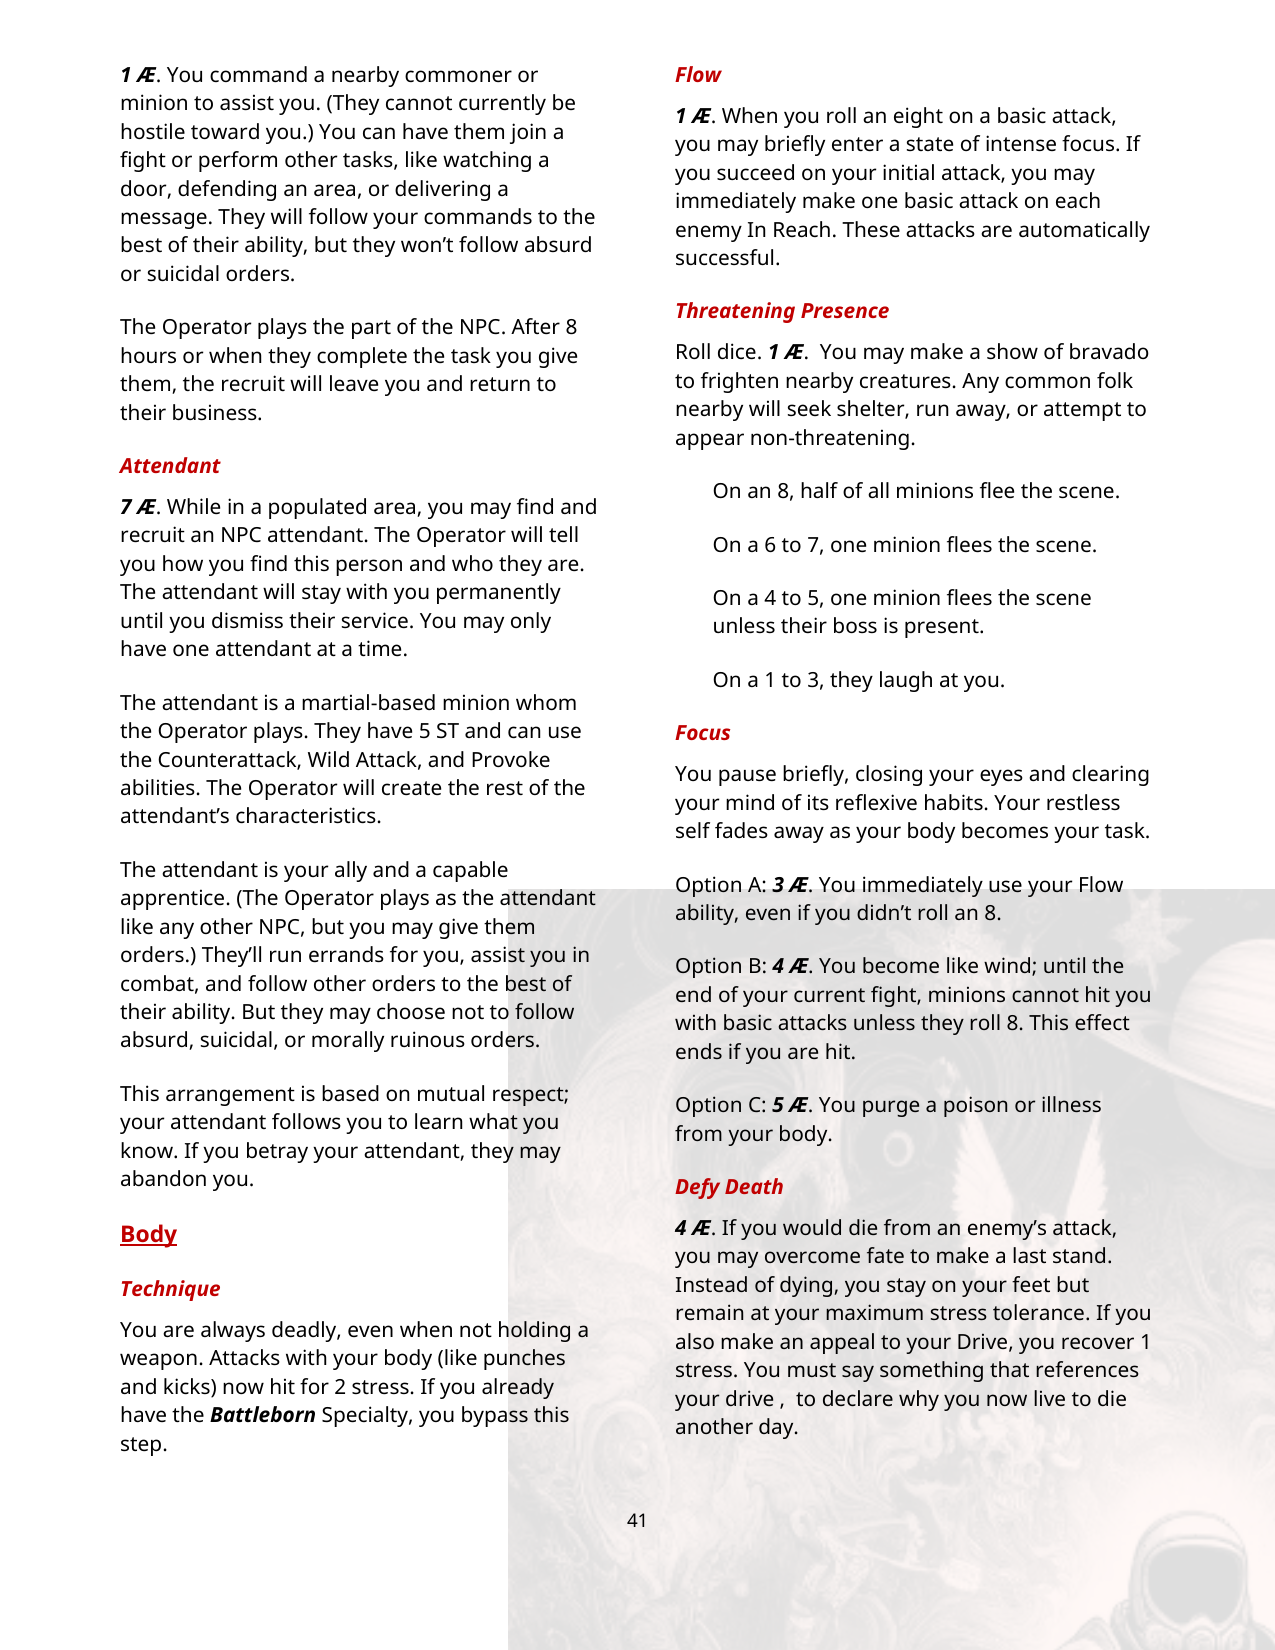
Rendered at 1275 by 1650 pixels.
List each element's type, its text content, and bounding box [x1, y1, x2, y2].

subtitle Technique [120, 1274, 600, 1302]
text You are always deadly, even when not holding a weapon. Attacks with your body (like punches and kicks) now hit for 2 stress. If you already have the Battleborn Specialty, you bypass this step. [120, 1315, 600, 1457]
text The attendant is your ally and a capable apprentice. (The Operator plays as the attendant like any other NPC, but you may give them orders.) They’ll run errands for you, assist you in combat, and follow other orders to the best of their ability. But they may choose not to follow absurd, suicidal, or morally ruinous orders. [120, 855, 600, 1054]
text 1 Æ. When you roll an eight on a basic attack, you may briefly enter a state of intense focus. If you succeed on your initial attack, you may immediately make one basic attack on each enemy In Reach. These attacks are automatically successful. [675, 101, 1155, 272]
subtitle Focus [675, 718, 1155, 747]
text The attendant is a martial-based minion whom the Operator plays. They have 5 ST and can use the Counterattack, Wild Attack, and Provoke abilities. The Operator will create the rest of the attendant’s characteristics. [120, 688, 600, 830]
text On a 1 to 3, they laugh at you. [712, 665, 1155, 693]
subtitle Defy Death [675, 1172, 1155, 1201]
text Roll dice. 1 Æ. You may make a show of bravado to frighten nearby creatures. Any common folk nearby will seek shelter, run away, or attempt to appear non-threatening. [675, 337, 1155, 451]
text 7 Æ. While in a populated area, you may find and recruit an NPC attendant. The Operator will tell you how you find this person and who they are. The attendant will stay with you permanently until you dismiss their service. You may only have one attendant at a time. [120, 492, 600, 663]
text On an 8, half of all minions flee the scene. [712, 476, 1155, 505]
text On a 6 to 7, one minion flees the scene. [712, 530, 1155, 558]
subtitle Attendant [120, 451, 600, 480]
text You pause briefly, closing your eyes and clearing your mind of its reflexive habits. Your restless self fades away as your body becomes your task. [675, 759, 1155, 845]
subtitle Body [120, 1218, 600, 1249]
subtitle Threatening Presence [675, 297, 1155, 325]
subtitle Flow [675, 60, 1155, 88]
text Option A: 3 Æ. You immediately use your Flow ability, even if you didn’t roll an 8. [675, 870, 1155, 927]
text 1 Æ. You command a nearby commoner or minion to assist you. (They cannot currently be hostile toward you.) You can have them join a fight or perform other tasks, like watching a door, defending an area, or delivering a message. They will follow your commands to the best of their ability, but they won’t follow absurd or suicidal orders. [120, 60, 600, 287]
text 4 Æ. If you would die from an enemy’s attack, you may overcome fate to make a last stand. Instead of dying, you stay on your feet but remain at your maximum stress tolerance. If you also make an appeal to your Drive, you recover 1 stress. You must say something that references your drive , to declare why you now live to die another day. [675, 1213, 1155, 1441]
text This arrangement is based on mutual respect; your attendant follows you to learn what you know. If you betray your attendant, they may abandon you. [120, 1079, 600, 1193]
text Option B: 4 Æ. You become like wind; until the end of your current fight, minions cannot hit you with basic attacks unless they roll 8. This effect ends if you are hit. [675, 952, 1155, 1065]
text On a 4 to 5, one minion flees the scene unless their boss is present. [712, 583, 1155, 640]
text The Operator plays the part of the NPC. After 8 hours or when they complete the task you give them, the recruit will leave you and return to their business. [120, 312, 600, 426]
text Option C: 5 Æ. You purge a poison or illness from your body. [675, 1090, 1155, 1147]
